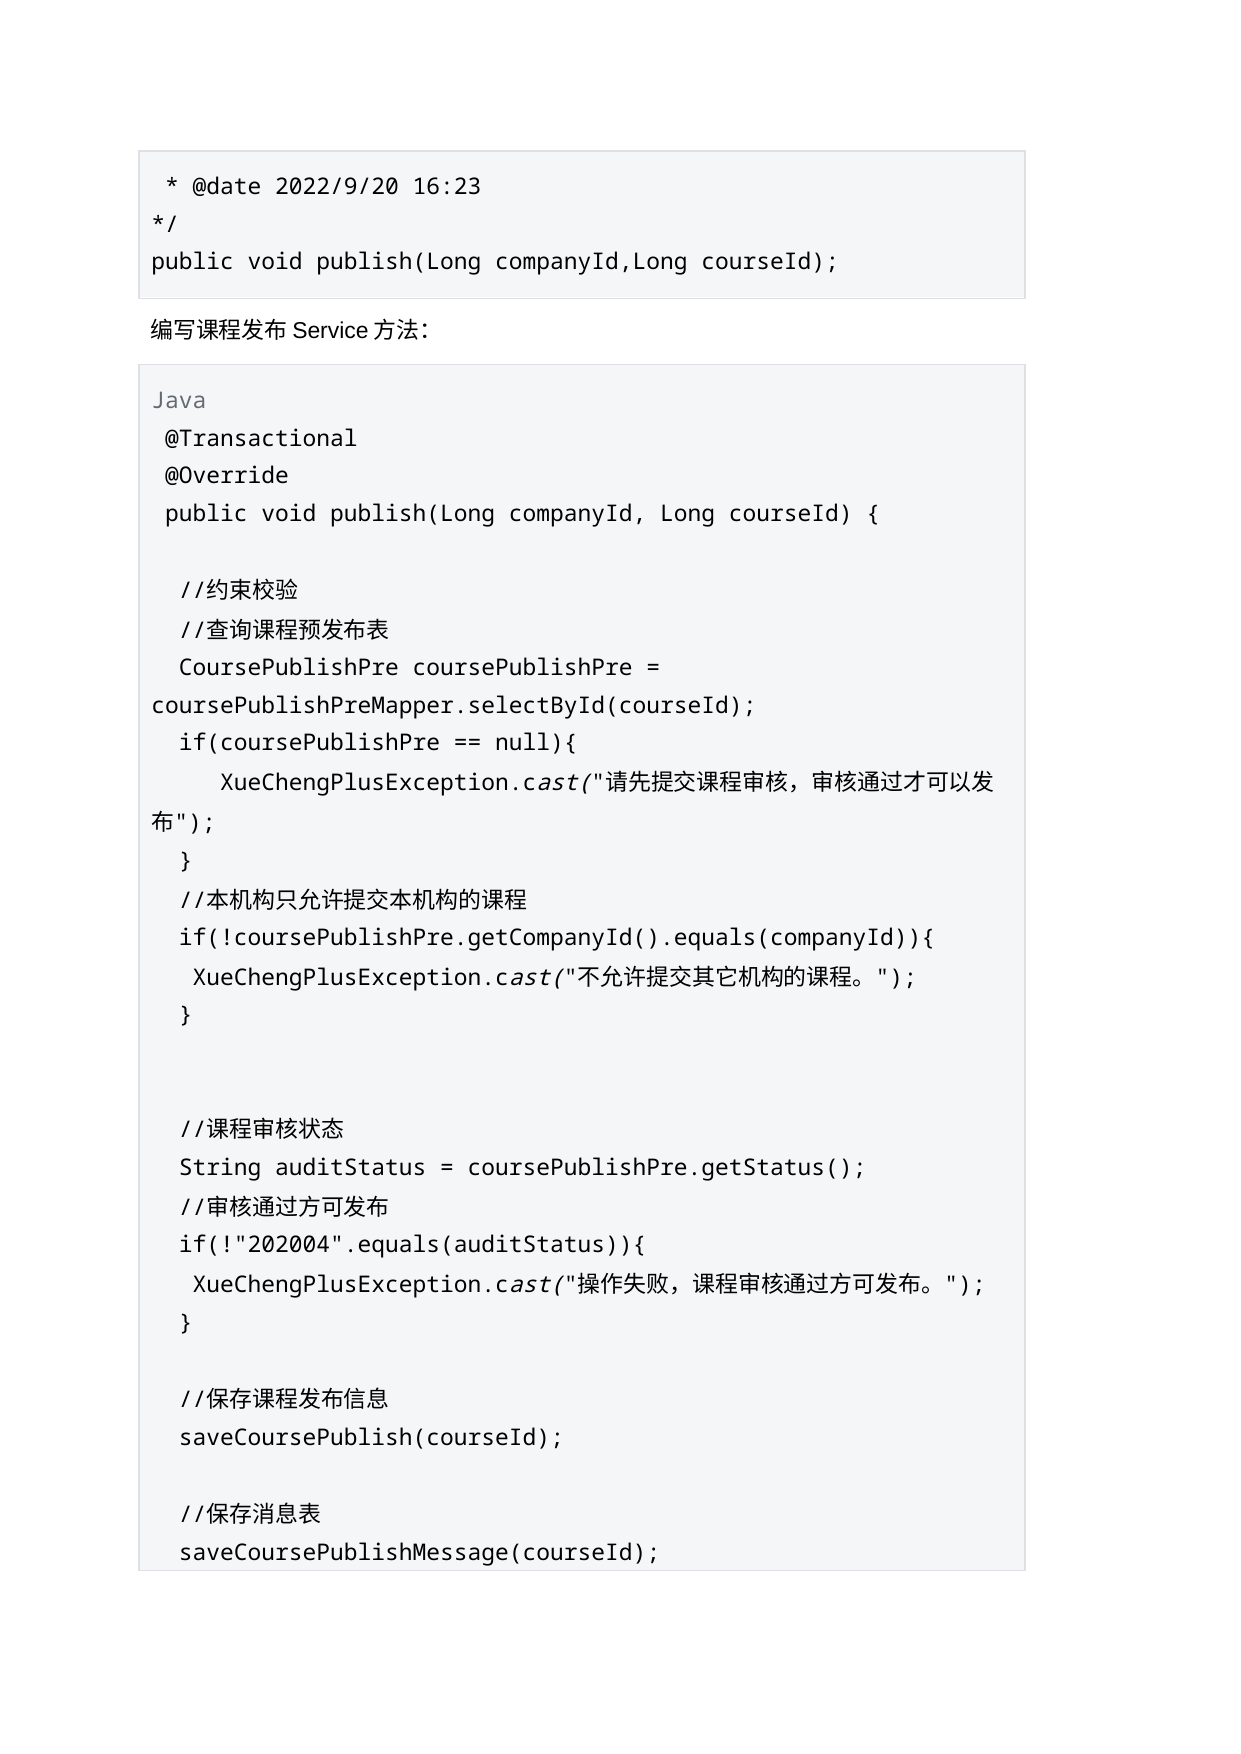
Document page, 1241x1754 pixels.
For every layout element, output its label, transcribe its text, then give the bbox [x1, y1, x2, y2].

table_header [140, 152, 1024, 297]
text 编写课程发布Service方法： [150, 311, 1090, 345]
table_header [140, 365, 1024, 1570]
